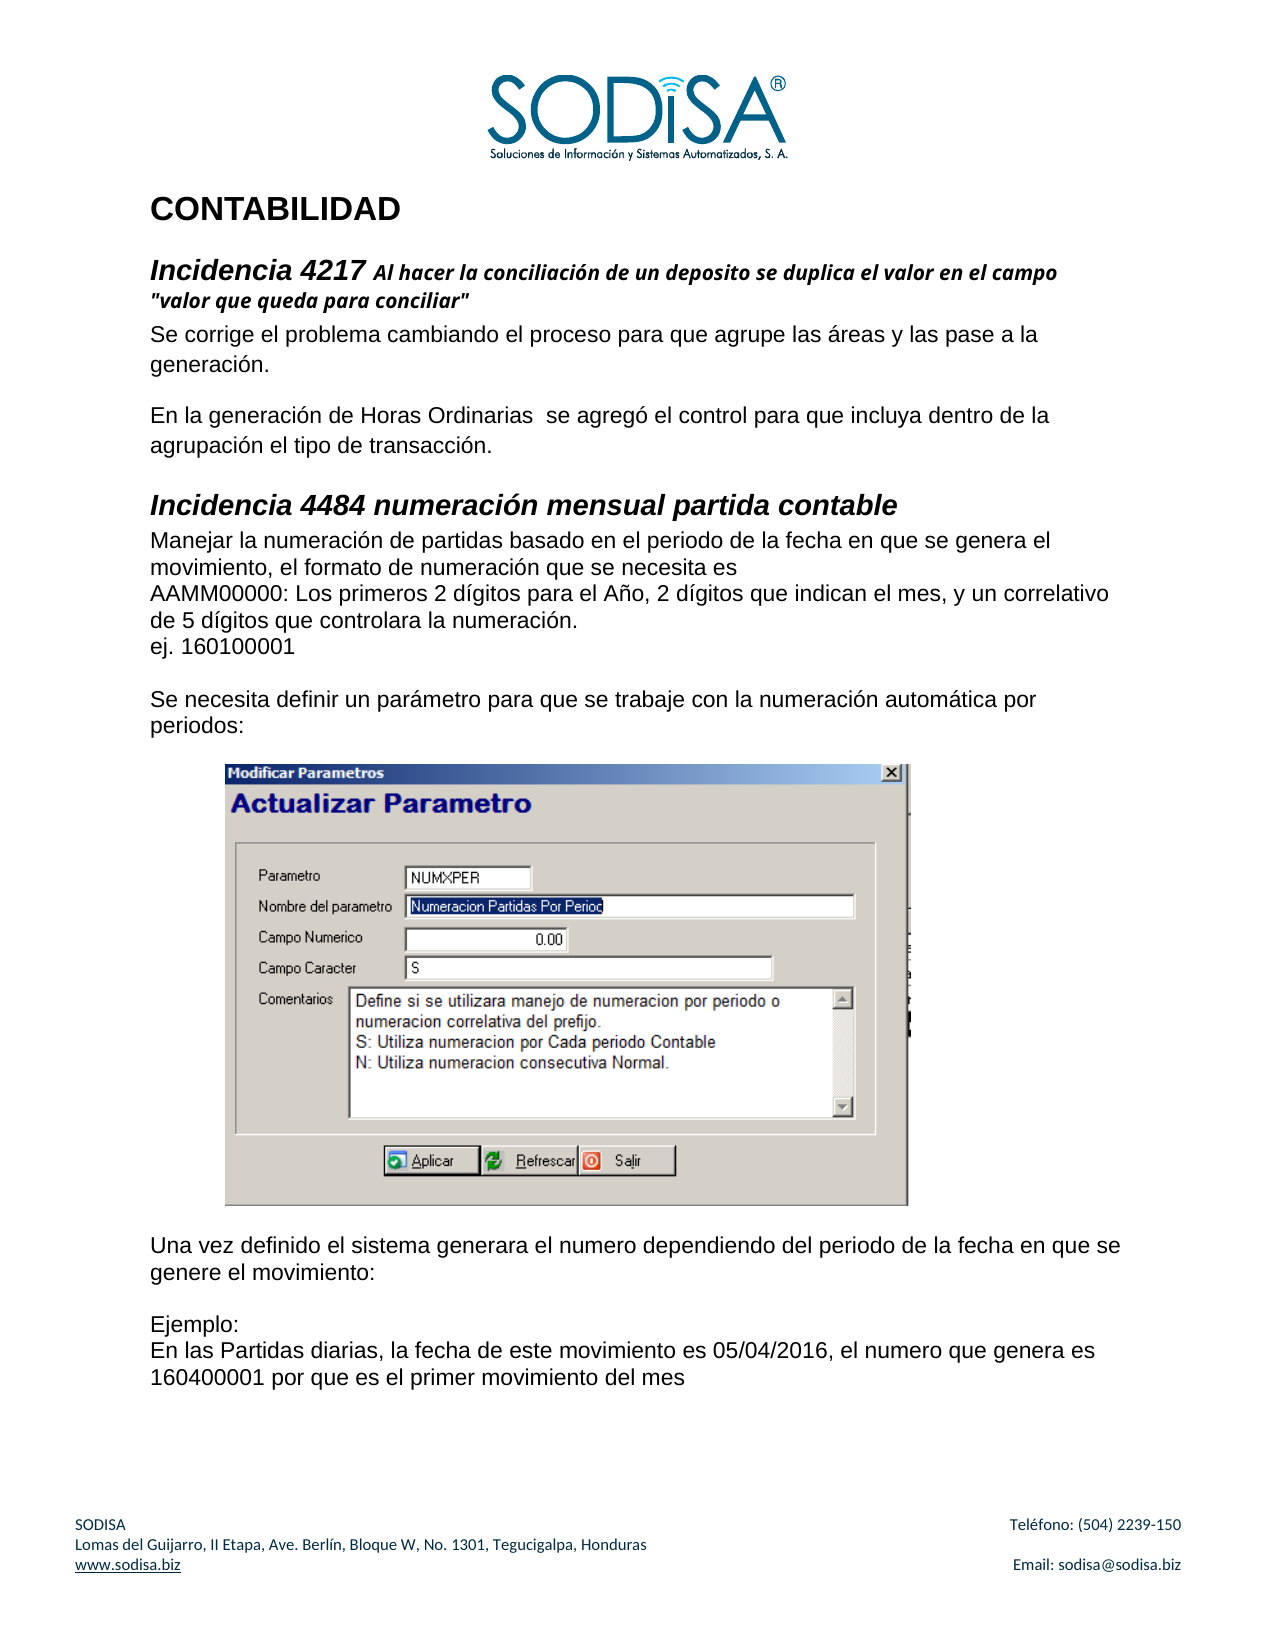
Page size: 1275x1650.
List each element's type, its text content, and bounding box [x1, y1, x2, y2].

text Manejar la numeración de partidas basado en el periodo de la fecha en que se genera el movimiento, el formato de numeración que se necesita es AAMM00000: Los primeros 2 dígitos para el Año, 2 dígitos que indican el mes, y un correlativo de 5 dígitos que controlara la numeración. ej. 160100001 [150, 527, 1125, 659]
text Se corrige el problema cambiando el proceso para que agrupe las áreas y las pase a la generación. [150, 321, 1125, 378]
text Ejemplo: [150, 1311, 1125, 1337]
text Una vez definido el sistema generara el numero dependiendo del periodo de la fecha en que se genere el movimiento: [150, 1232, 1125, 1285]
text En la generación de Horas Ordinarias se agregó el control para que incluya dentro de la agrupación el tipo de transacción. [150, 402, 1125, 459]
text Se necesita definir un parámetro para que se trabaje con la numeración automática por periodos: [150, 686, 1125, 738]
subtitle Incidencia 4484 numeración mensual partida contable [150, 488, 1125, 521]
subtitle Incidencia 4217 Al hacer la conciliación de un deposito se duplica el valor en el campo "valor que queda para conciliar" [150, 253, 1125, 315]
subtitle CONTABILIDAD [150, 189, 1125, 228]
text En las Partidas diarias, la fecha de este movimiento es 05/04/2016, el numero que genera es 160400001 por que es el primer movimiento del mes [150, 1337, 1125, 1390]
picture [225, 764, 911, 1206]
